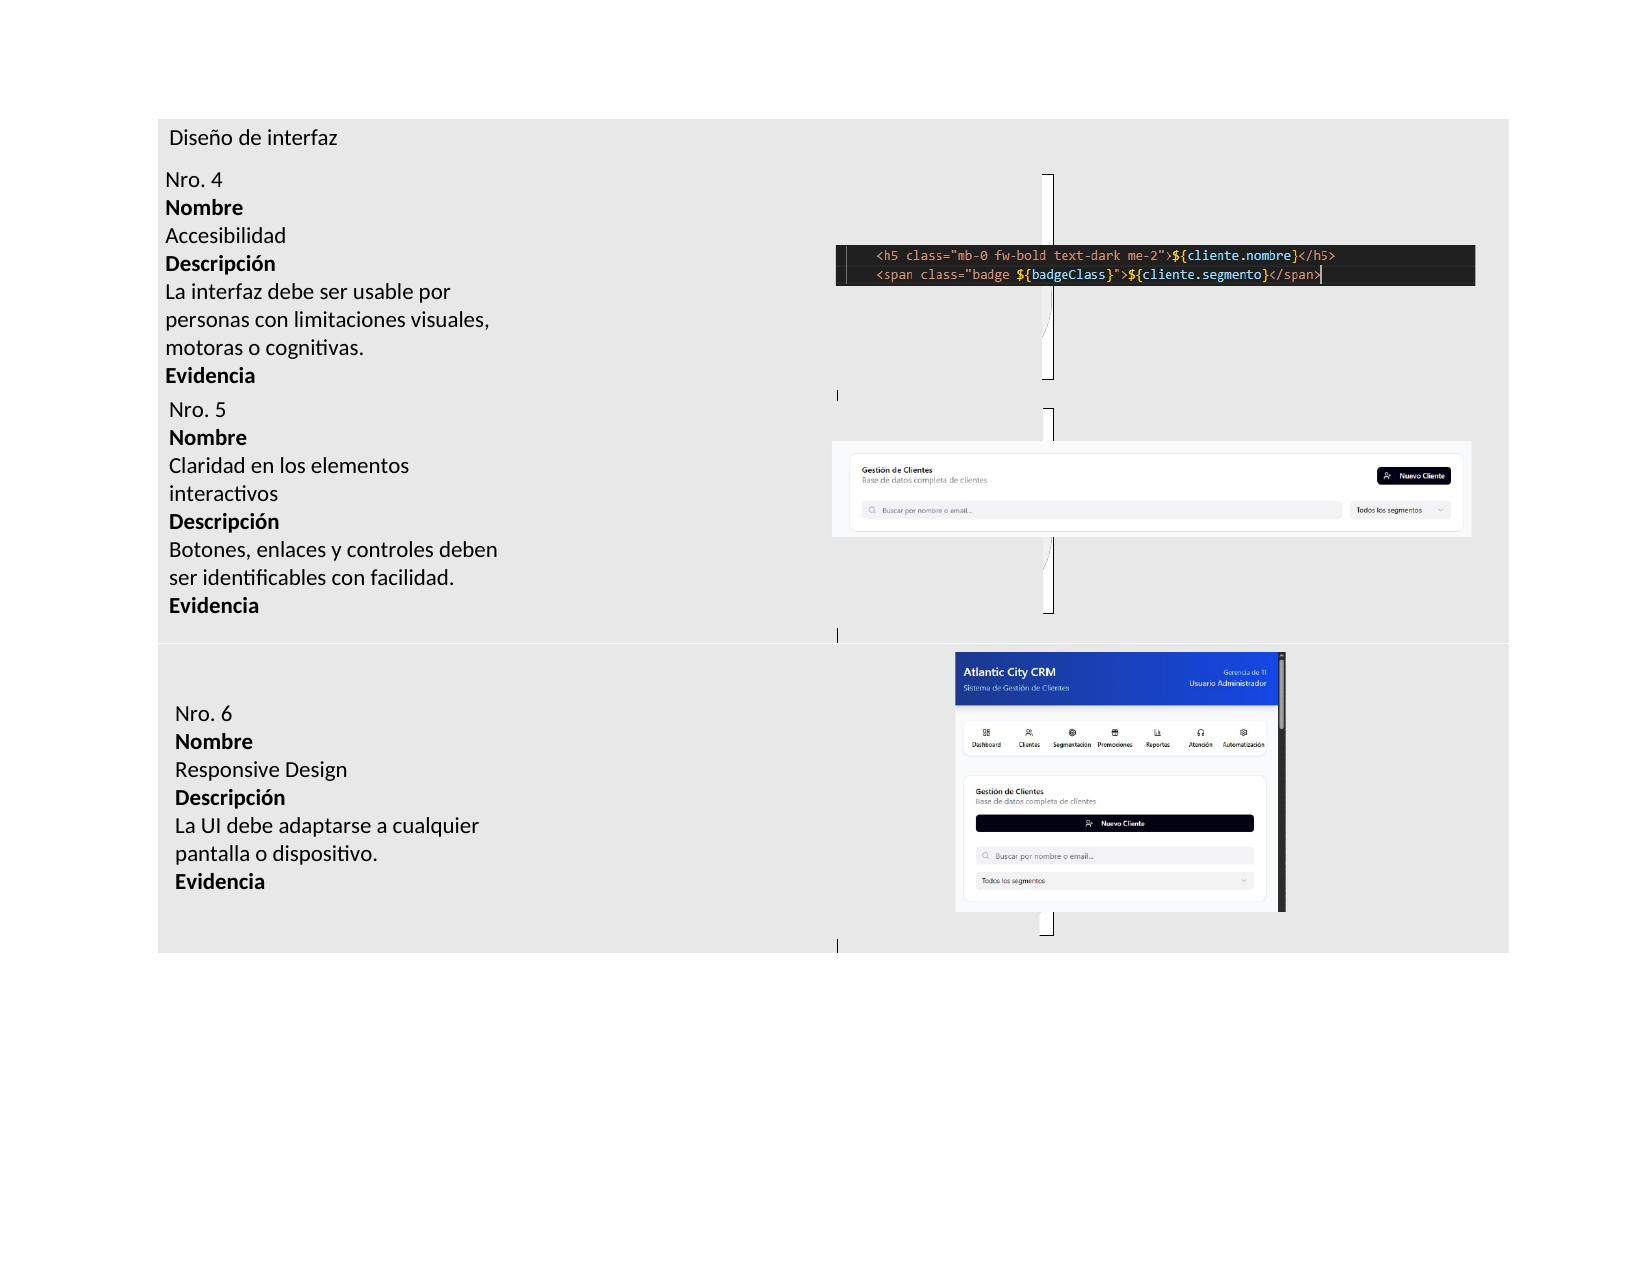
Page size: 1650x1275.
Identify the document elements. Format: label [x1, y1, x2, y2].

picture [830, 163, 1476, 390]
picture [828, 650, 1286, 939]
picture [831, 401, 1472, 628]
